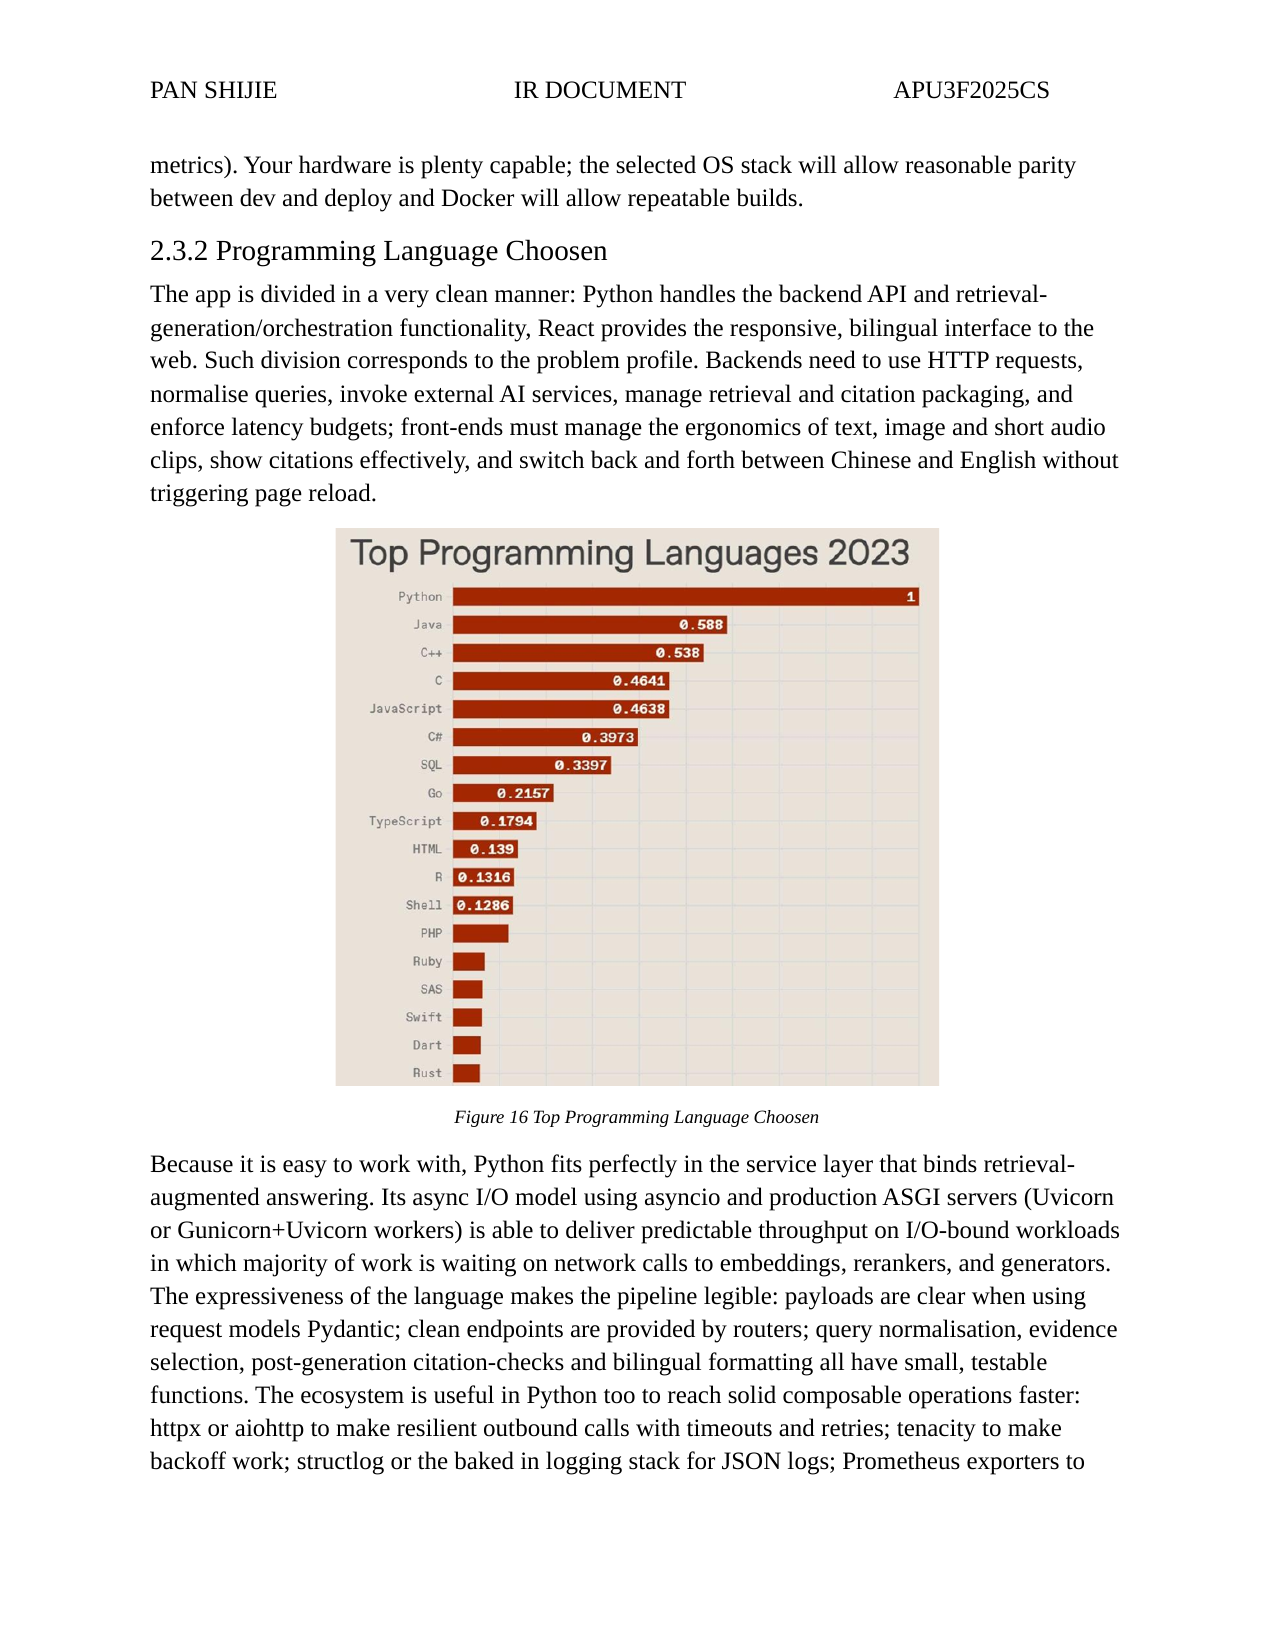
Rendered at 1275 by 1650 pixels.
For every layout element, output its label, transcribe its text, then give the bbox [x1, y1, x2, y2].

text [150, 150, 1125, 212]
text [150, 1149, 1125, 1475]
text Figure 16 Top Programming Language Choosen [150, 1106, 1125, 1128]
text The app is divided in a very clean manner: Python handles the backend API and retrieval-generation/orchestration functionality, React provides the responsive, bilingual interface to the web. Such division corresponds to the problem profile. Backends need to use HTTP requests, normalise queries, invoke external AI services, manage retrieval and citation packaging, and enforce latency budgets; front-ends must manage the ergonomics of text, image and short audio clips, show citations effectively, and switch back and forth between Chinese and English without triggering page reload. [150, 279, 1125, 506]
picture [335, 527, 940, 1086]
subtitle 2.3.2 Programming Language Choosen [150, 233, 1125, 266]
